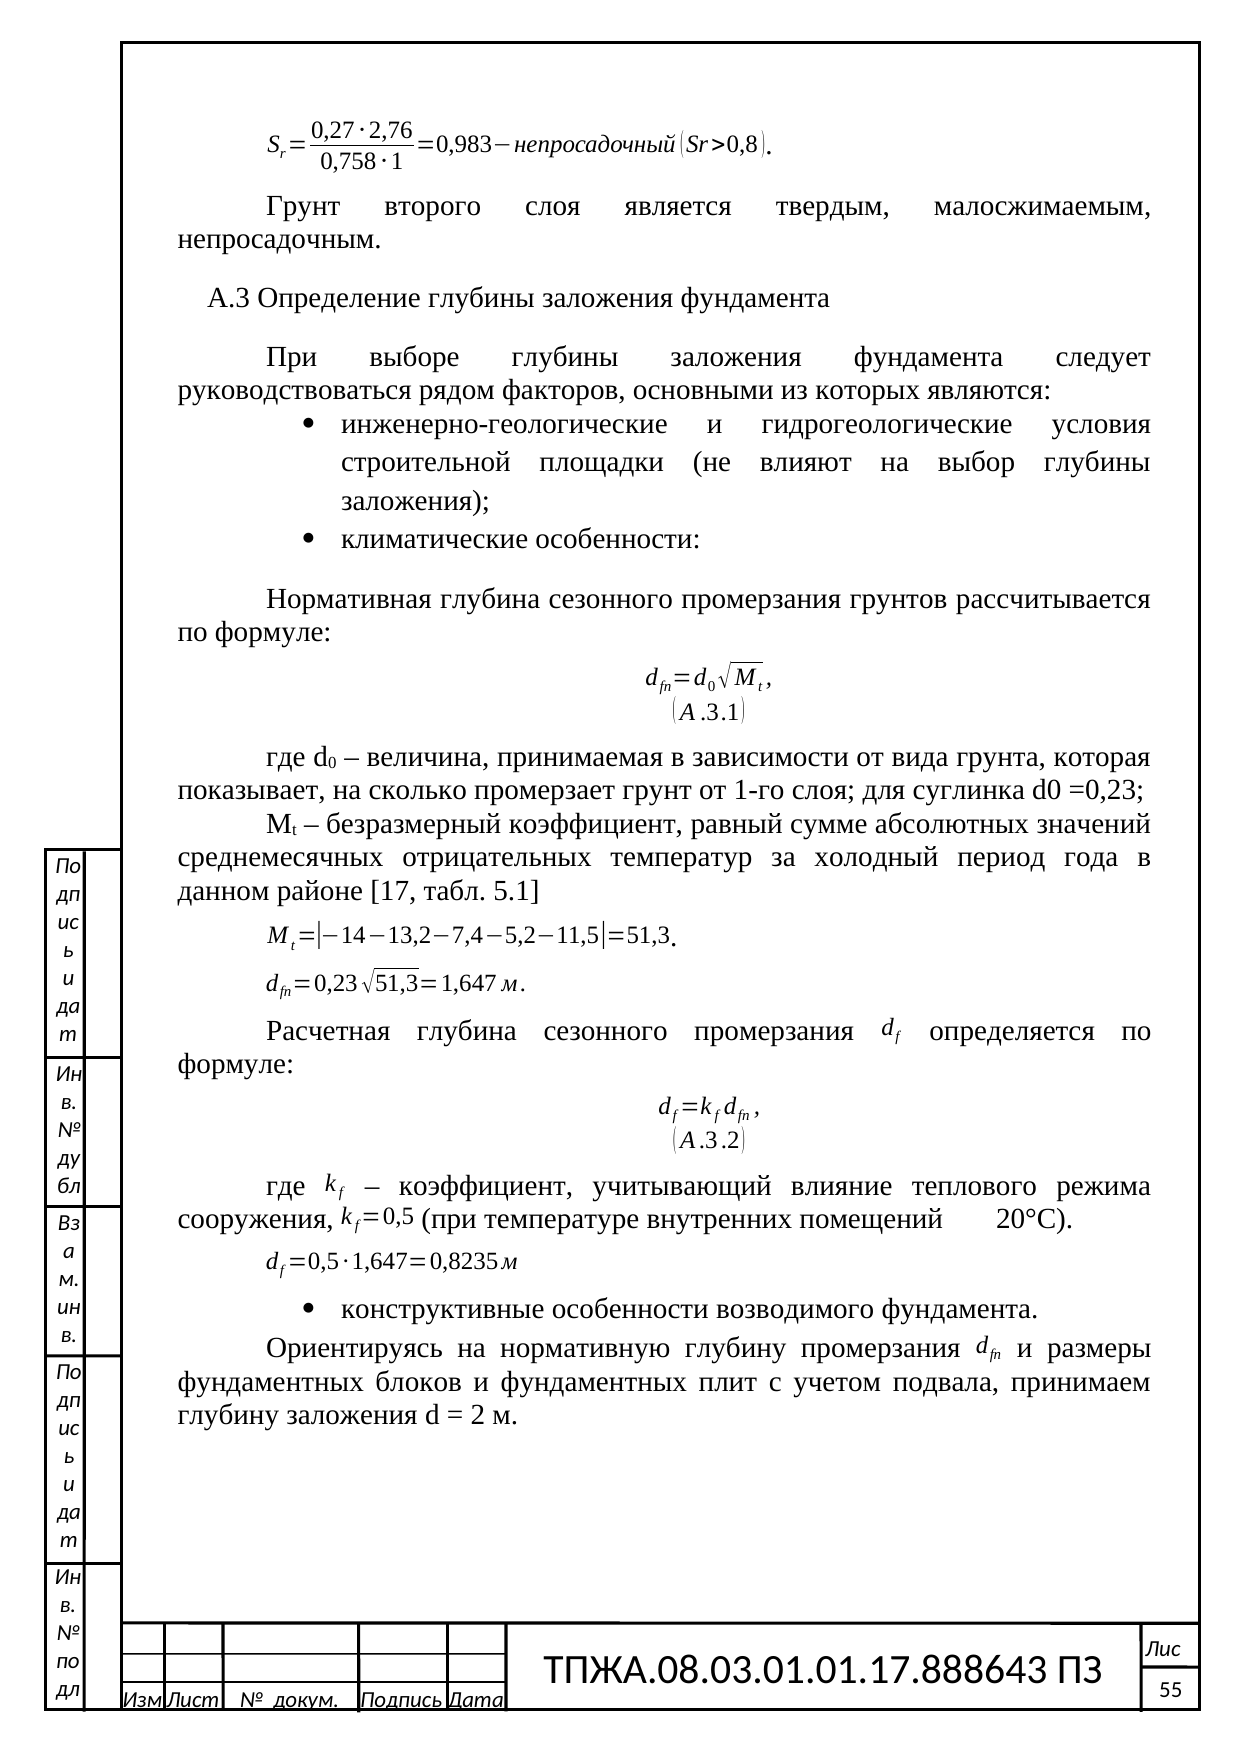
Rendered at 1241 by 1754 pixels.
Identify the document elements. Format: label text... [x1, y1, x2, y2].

text Ориентируясь на нормативную глубину промерзания и размеры фундаментных блоков и фундаментных плит с учетом подвала, принимаем глубину заложения d = 2 м. [177, 1330, 1152, 1431]
text Грунт второго слоя является твердым, малосжимаемым, непросадочным. [177, 188, 1152, 255]
text Mt – безразмерный коэффициент, равный сумме абсолютных значений среднемесячных отрицательных температур за холодный период года в данном районе [17, табл. 5.1] [177, 806, 1152, 906]
text . [177, 117, 1152, 176]
text . [177, 919, 1152, 954]
list климатические особенности: [303, 522, 1152, 555]
text Нормативная глубина сезонного промерзания грунтов рассчитывается по формуле: [177, 581, 1152, 648]
list конструктивные особенности возводимого фундамента. [303, 1291, 1152, 1325]
text где – коэффициент, учитывающий влияние теплового режима сооружения, (при температуре внутренних помещений 20°С). [177, 1168, 1152, 1235]
text Расчетная глубина сезонного промерзания определяется по формуле: [177, 1013, 1152, 1080]
list А.3 Определение глубины заложения фундамента [207, 280, 1152, 314]
text При выборе глубины заложения фундамента следует руководствоваться рядом факторов, основными из которых являются: [177, 339, 1152, 406]
text где d0 – величина, принимаемая в зависимости от вида грунта, которая показывает, на сколько промерзает грунт от 1-го слоя; для суглинка d0 =0,23; [177, 739, 1152, 806]
list инженерно-геологические и гидрогеологические условия строительной площадки (не влияют на выбор глубины заложения); [303, 406, 1152, 517]
